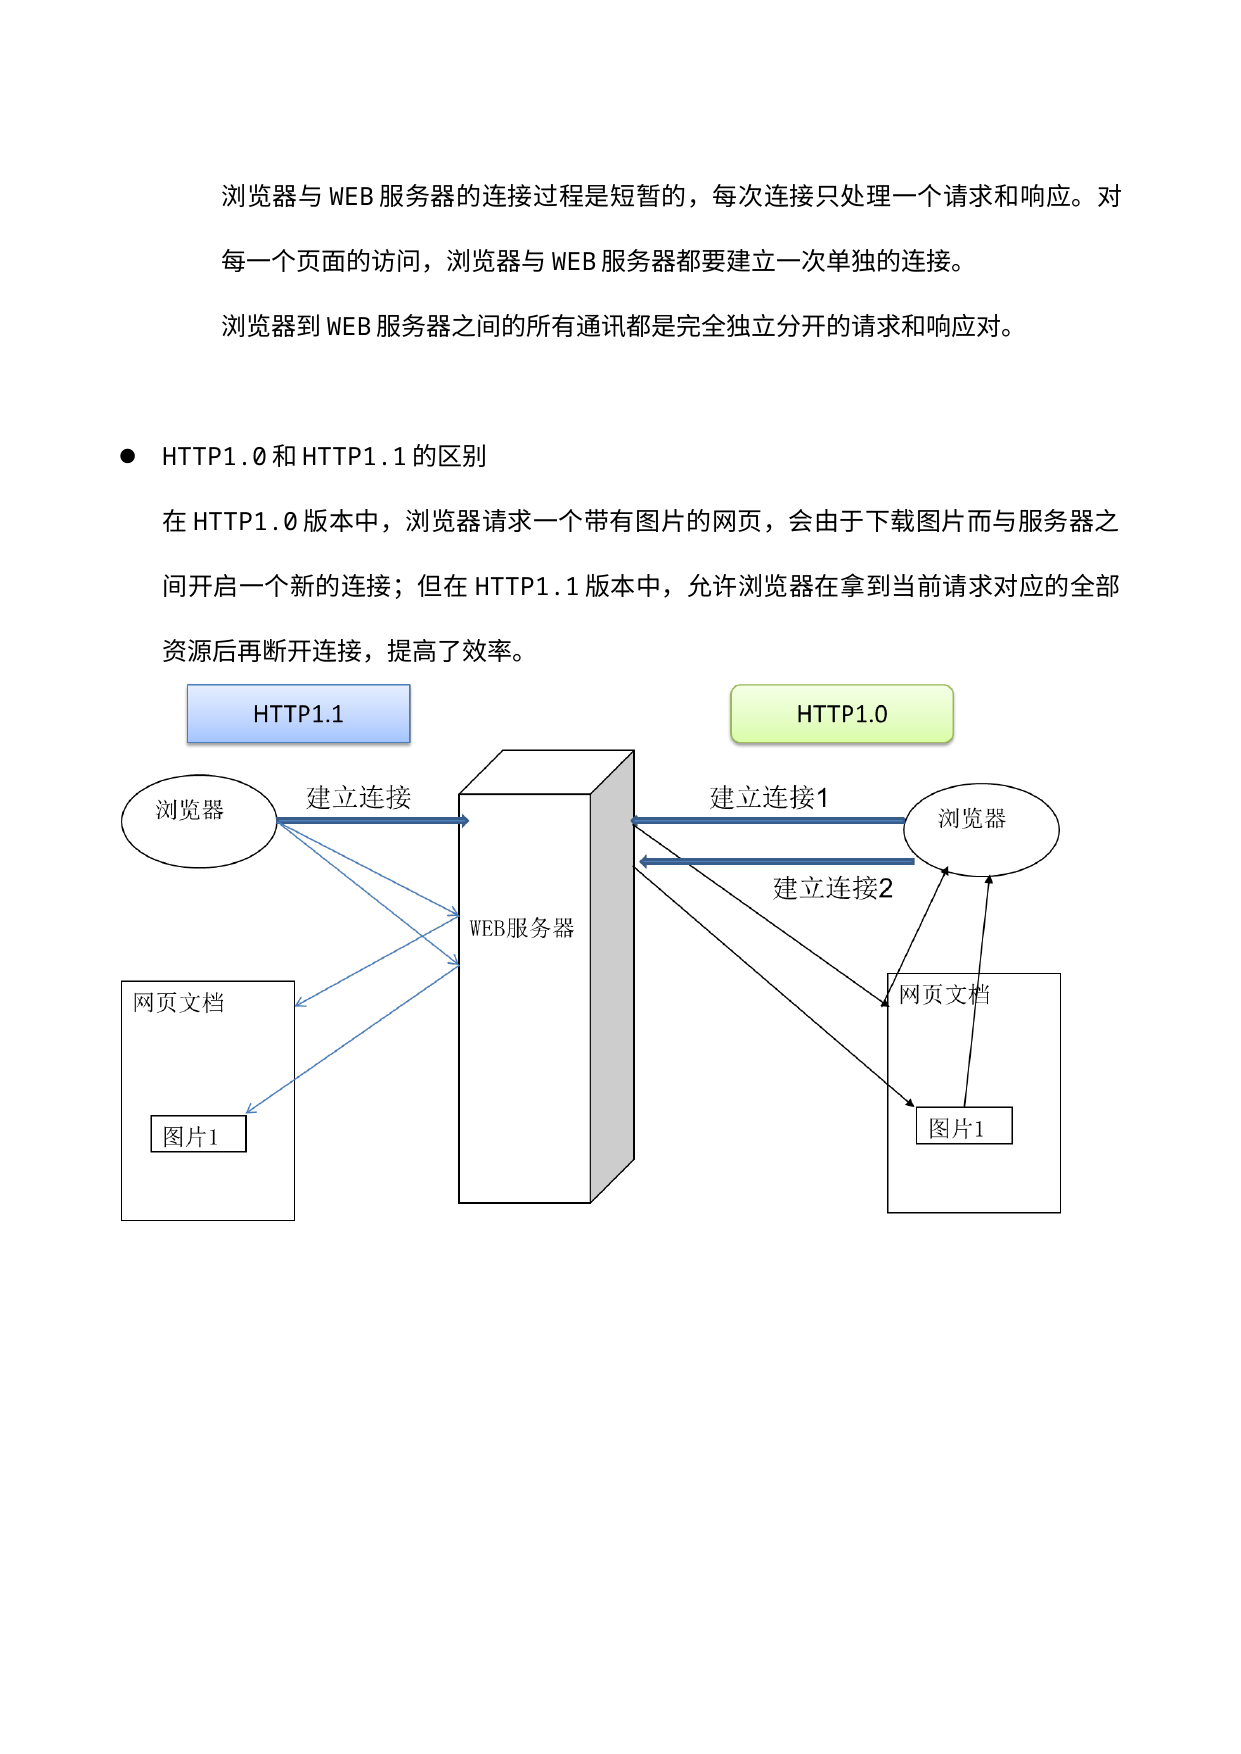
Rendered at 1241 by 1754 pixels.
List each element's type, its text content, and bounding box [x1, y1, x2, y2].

list 浏览器到WEB服务器之间的所有通讯都是完全独立分开的请求和响应对。 [221, 292, 1122, 357]
list HTTP1.0和HTTP1.1的区别 [118, 422, 1122, 487]
list 浏览器与WEB服务器的连接过程是短暂的，每次连接只处理一个请求和响应。对每一个页面的访问，浏览器与WEB服务器都要建立一次单独的连接。 [221, 162, 1122, 292]
picture [117, 682, 1061, 1221]
list 在HTTP1.0版本中，浏览器请求一个带有图片的网页，会由于下载图片而与服务器之间开启一个新的连接；但在HTTP1.1版本中，允许浏览器在拿到当前请求对应的全部资源后再断开连接，提高了效率。 [162, 487, 1122, 682]
